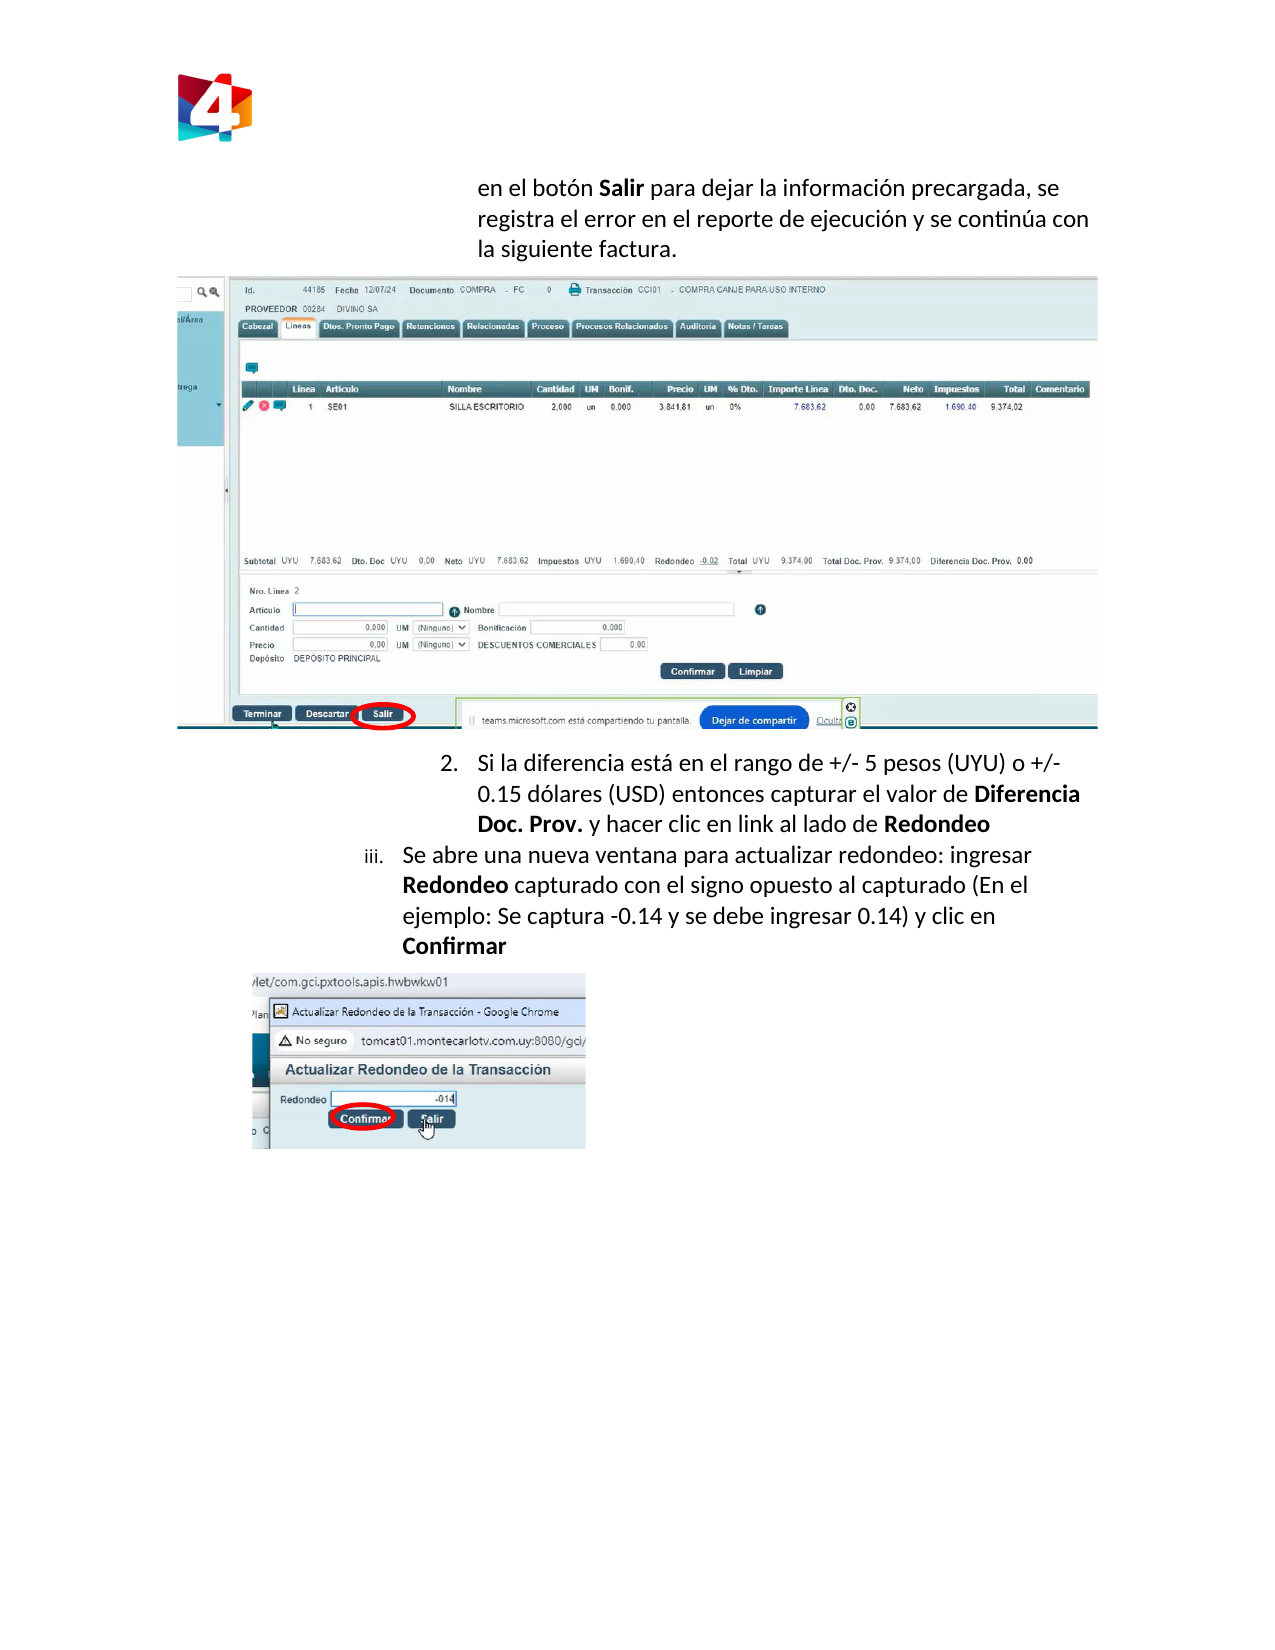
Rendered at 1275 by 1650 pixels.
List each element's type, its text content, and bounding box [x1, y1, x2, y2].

picture [356, 707, 410, 725]
picture [177, 73, 253, 142]
picture [177, 276, 1098, 729]
list Se abre una nueva ventana para actualizar redondeo: ingresar Redondeo capturado con el signo opuesto al capturado (En el ejemplo: Se captura -0.14 y se debe ingresar 0.14) y clic en Confirmar [383, 839, 1098, 961]
list Si la diferencia está en el rango de +/- 5 pesos (UYU) o +/- 0.15 dólares (USD) entonces capturar el valor de Diferencia Doc. Prov. y hacer clic en link al lado de Redondeo [440, 747, 1098, 839]
picture [252, 973, 586, 1149]
